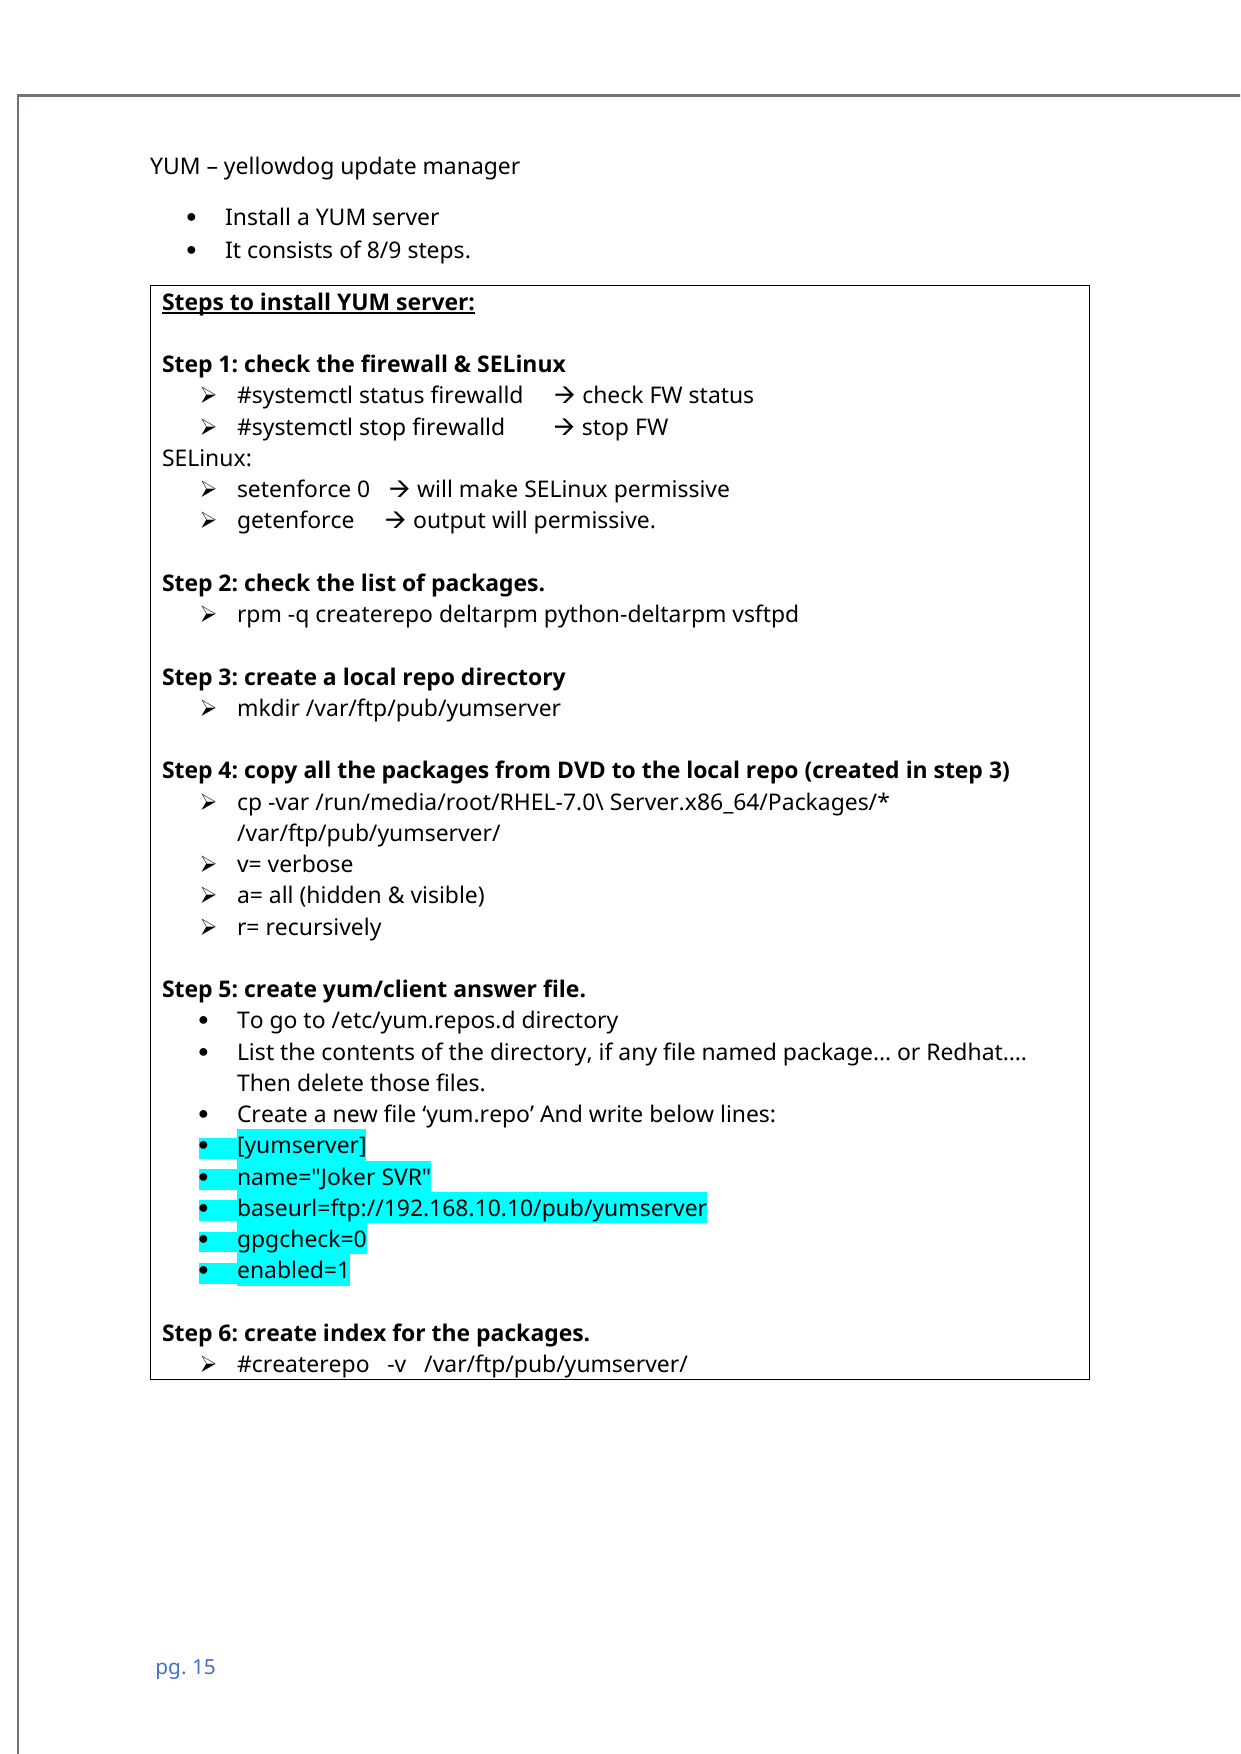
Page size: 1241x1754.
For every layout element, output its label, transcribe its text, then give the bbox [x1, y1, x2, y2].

list It consists of 8/9 steps. [187, 234, 1090, 265]
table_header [151, 286, 1089, 1379]
list Install a YUM server [187, 200, 1090, 232]
text YUM – yellowdog update manager [150, 150, 1090, 181]
